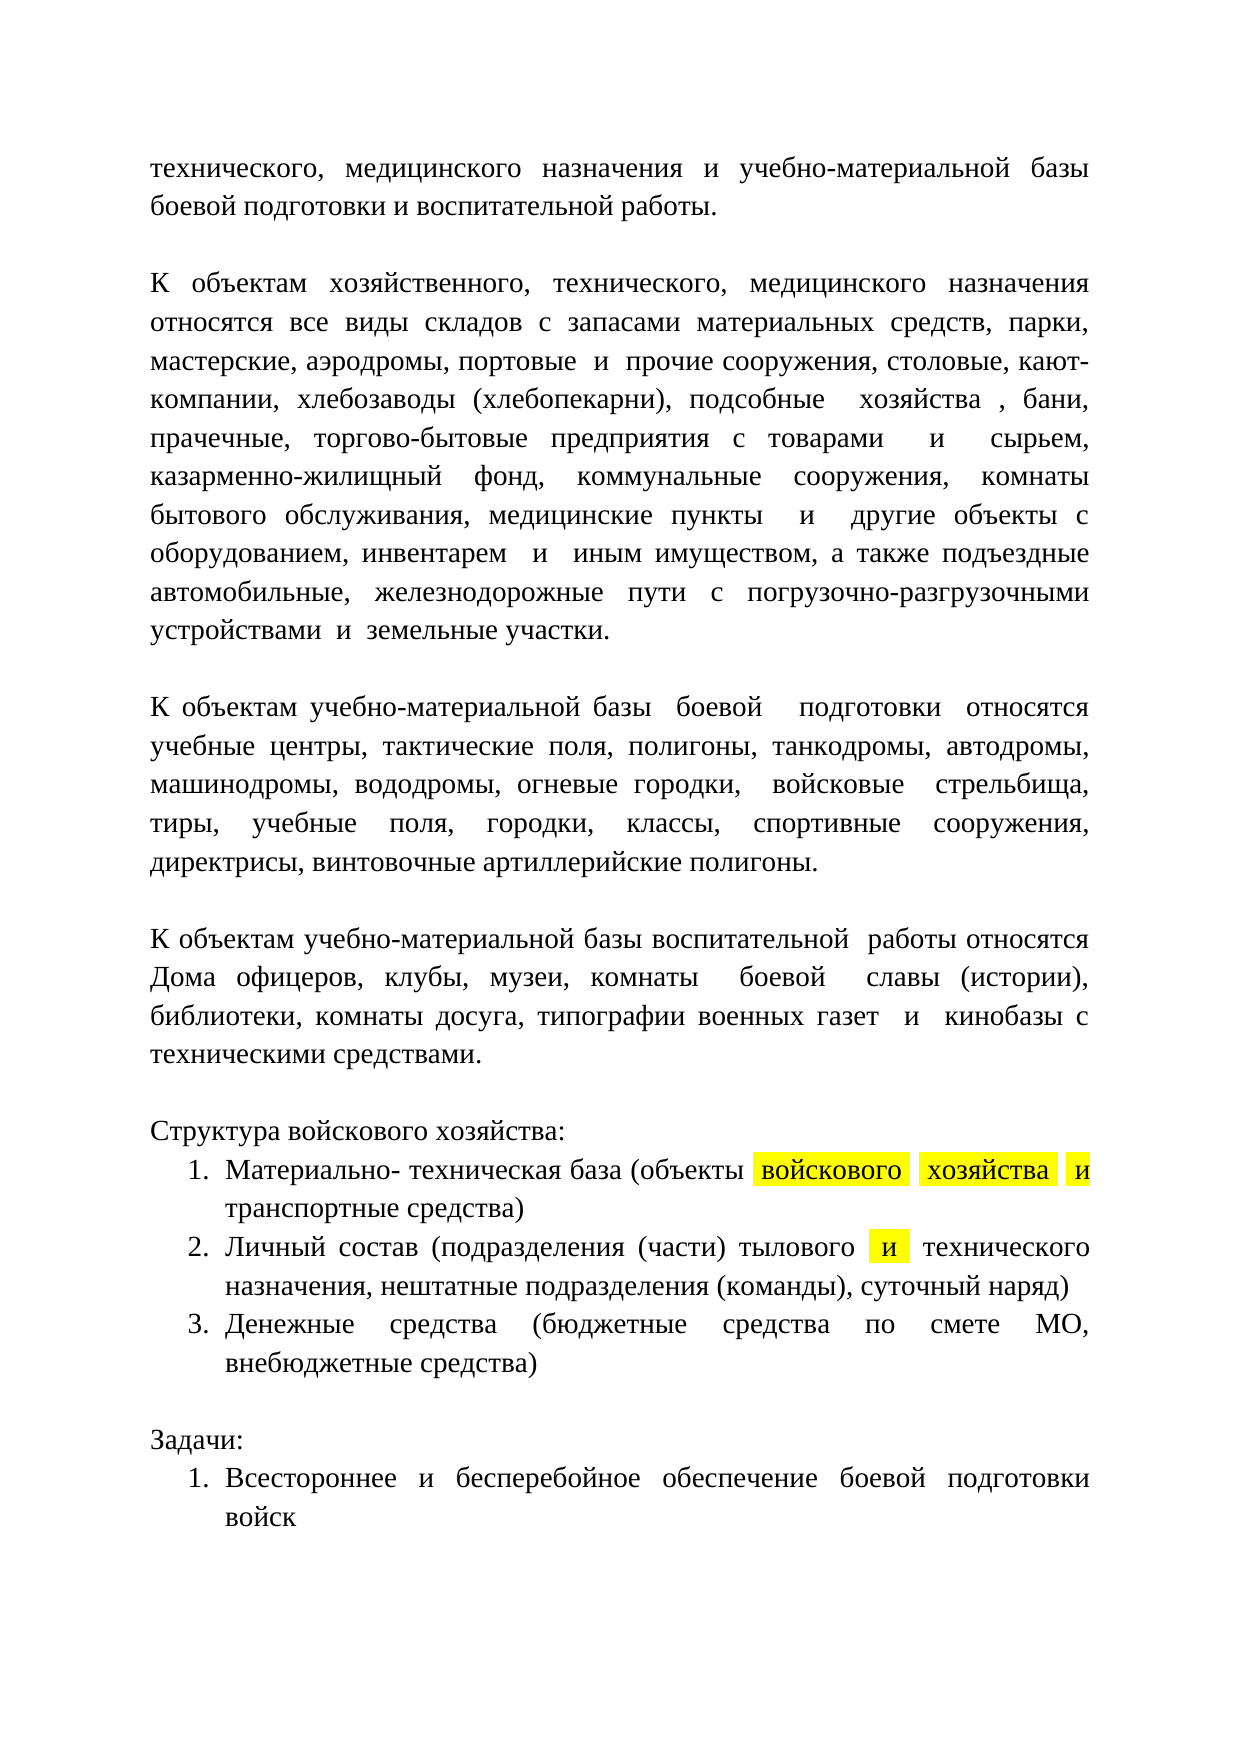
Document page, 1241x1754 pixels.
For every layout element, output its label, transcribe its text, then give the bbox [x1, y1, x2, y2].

text Задачи: [150, 1422, 1090, 1455]
list Личный состав (подразделения (части) тылового и технического назначения, нештатные подразделения (команды), суточный наряд) [187, 1229, 1090, 1301]
list Материально- техническая база (объекты войскового хозяйства и транспортные средства) [187, 1152, 1090, 1224]
text Структура войскового хозяйства: [150, 1113, 1090, 1147]
text К объектам хозяйственного, технического, медицинского назначения относятся все виды складов с запасами материальных средств, парки, мастерские, аэродромы, портовые и прочие сооружения, столовые, кают-компании, хлебозаводы (хлебопекарни), подсобные хозяйства , бани, прачечные, торгово-бытовые предприятия с товарами и сырьем, казарменно-жилищный фонд, коммунальные сооружения, комнаты бытового обслуживания, медицинские пункты и другие объекты с оборудованием, инвентарем и иным имуществом, а также подъездные автомобильные, железнодорожные пути с погрузочно-разгрузочными устройствами и земельные участки. [150, 266, 1090, 646]
list Денежные средства (бюджетные средства по смете МО, внебюджетные средства) [187, 1306, 1090, 1378]
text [150, 150, 1090, 222]
text К объектам учебно-материальной базы воспитательной работы относятся Дома офицеров, клубы, музеи, комнаты боевой славы (истории), библиотеки, комнаты досуга, типографии военных газет и кинобазы с техническими средствами. [150, 921, 1090, 1070]
text К объектам учебно-материальной базы боевой подготовки относятся учебные центры, тактические поля, полигоны, танкодромы, автодромы, машинодромы, вододромы, огневые городки, войсковые стрельбища, тиры, учебные поля, городки, классы, спортивные сооружения, директрисы, винтовочные артиллерийские полигоны. [150, 689, 1090, 877]
list Всестороннее и бесперебойное обеспечение боевой подготовки войск [187, 1460, 1090, 1532]
